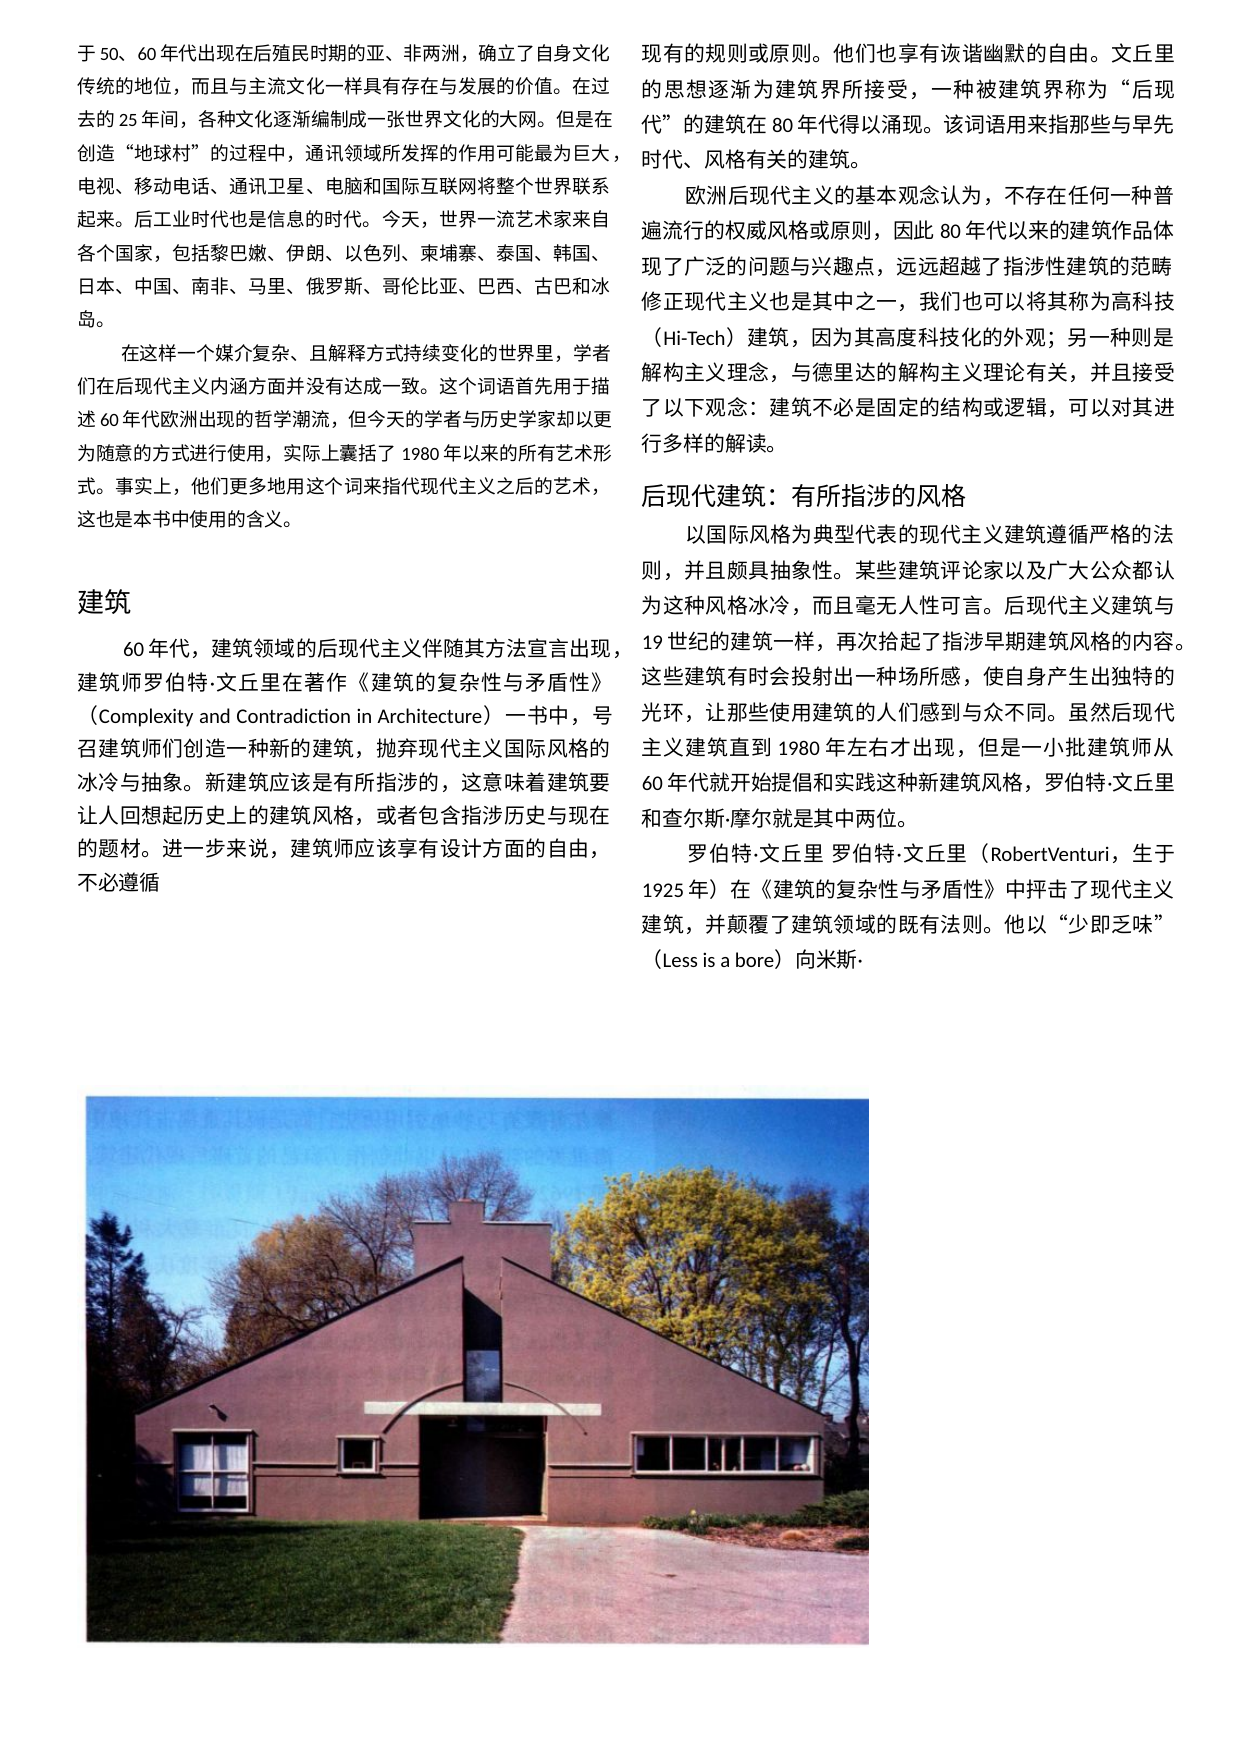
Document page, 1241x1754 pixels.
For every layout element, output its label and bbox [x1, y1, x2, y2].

picture [77, 1085, 869, 1648]
